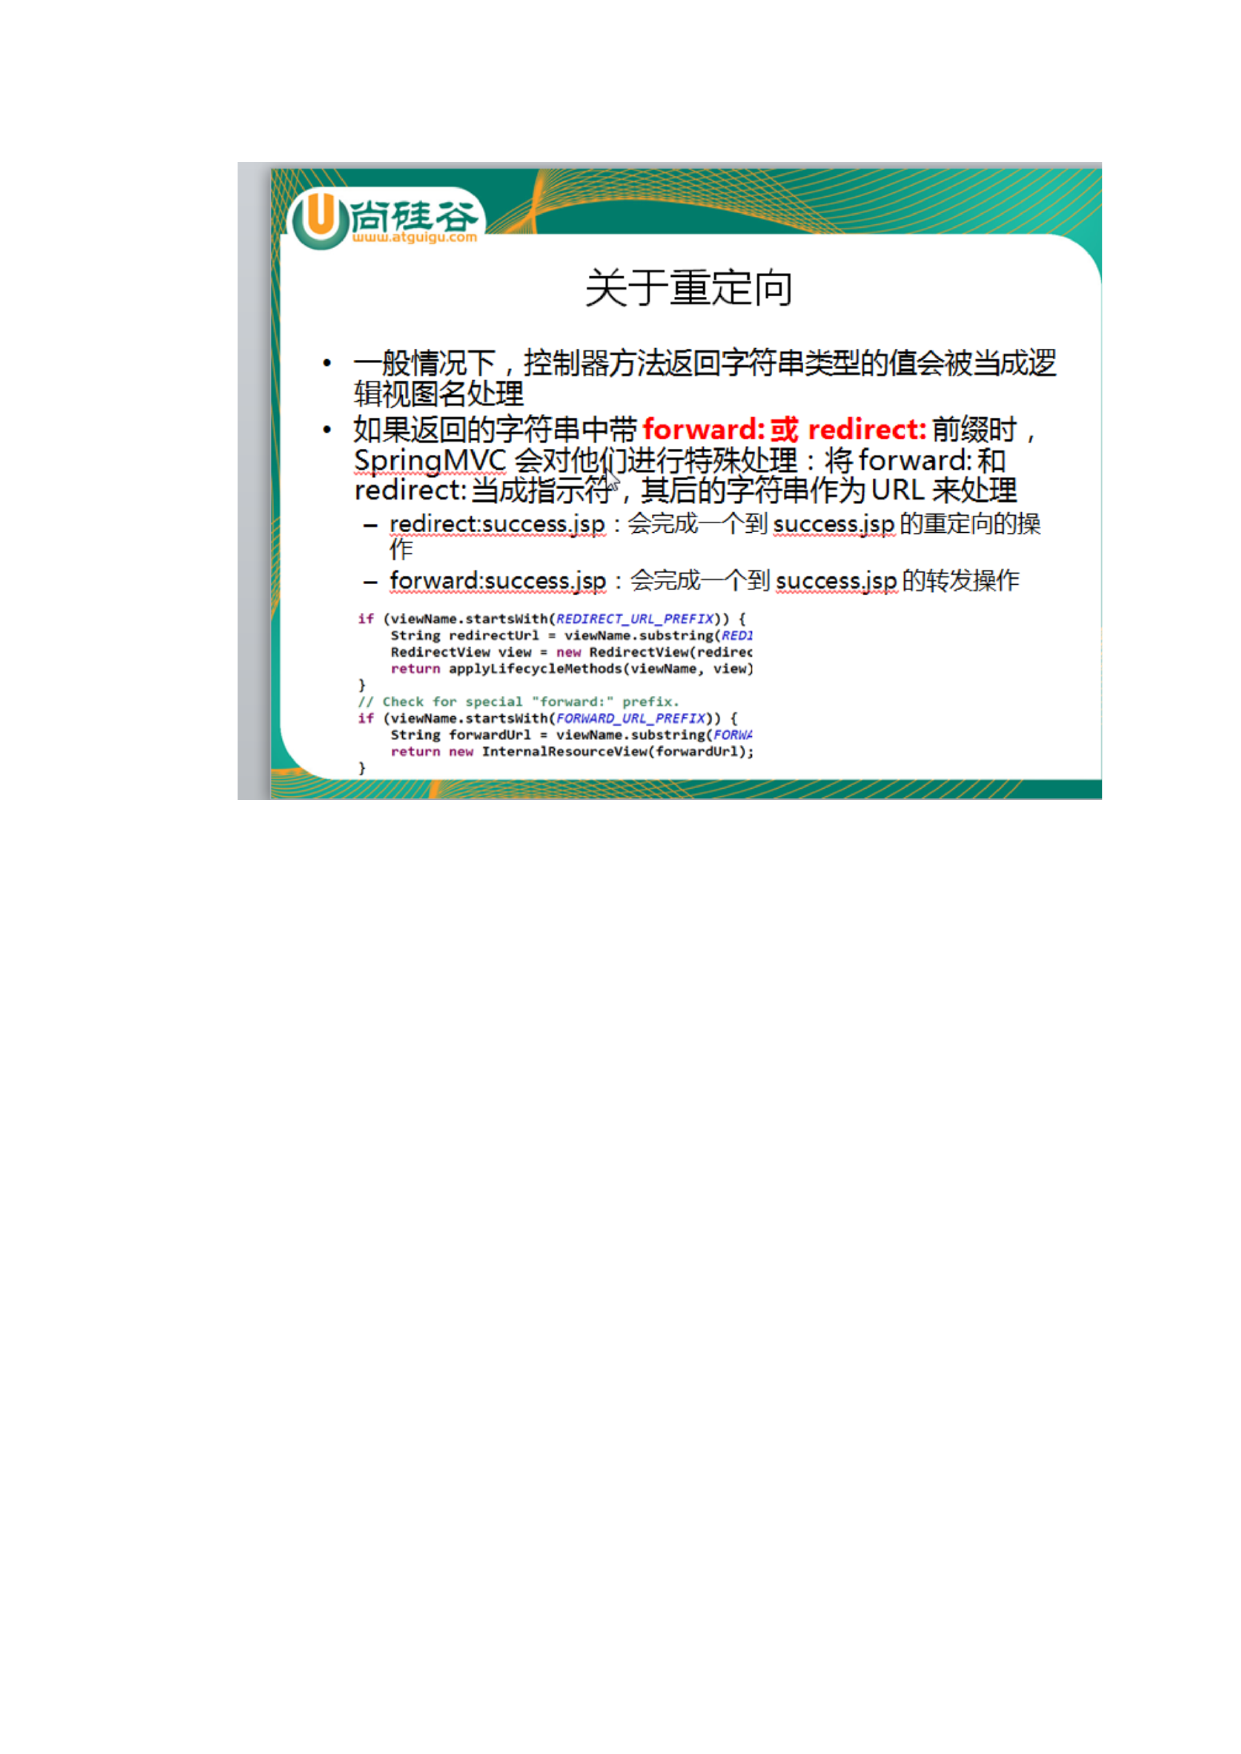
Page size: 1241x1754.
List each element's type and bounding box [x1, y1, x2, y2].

picture [237, 162, 1103, 800]
